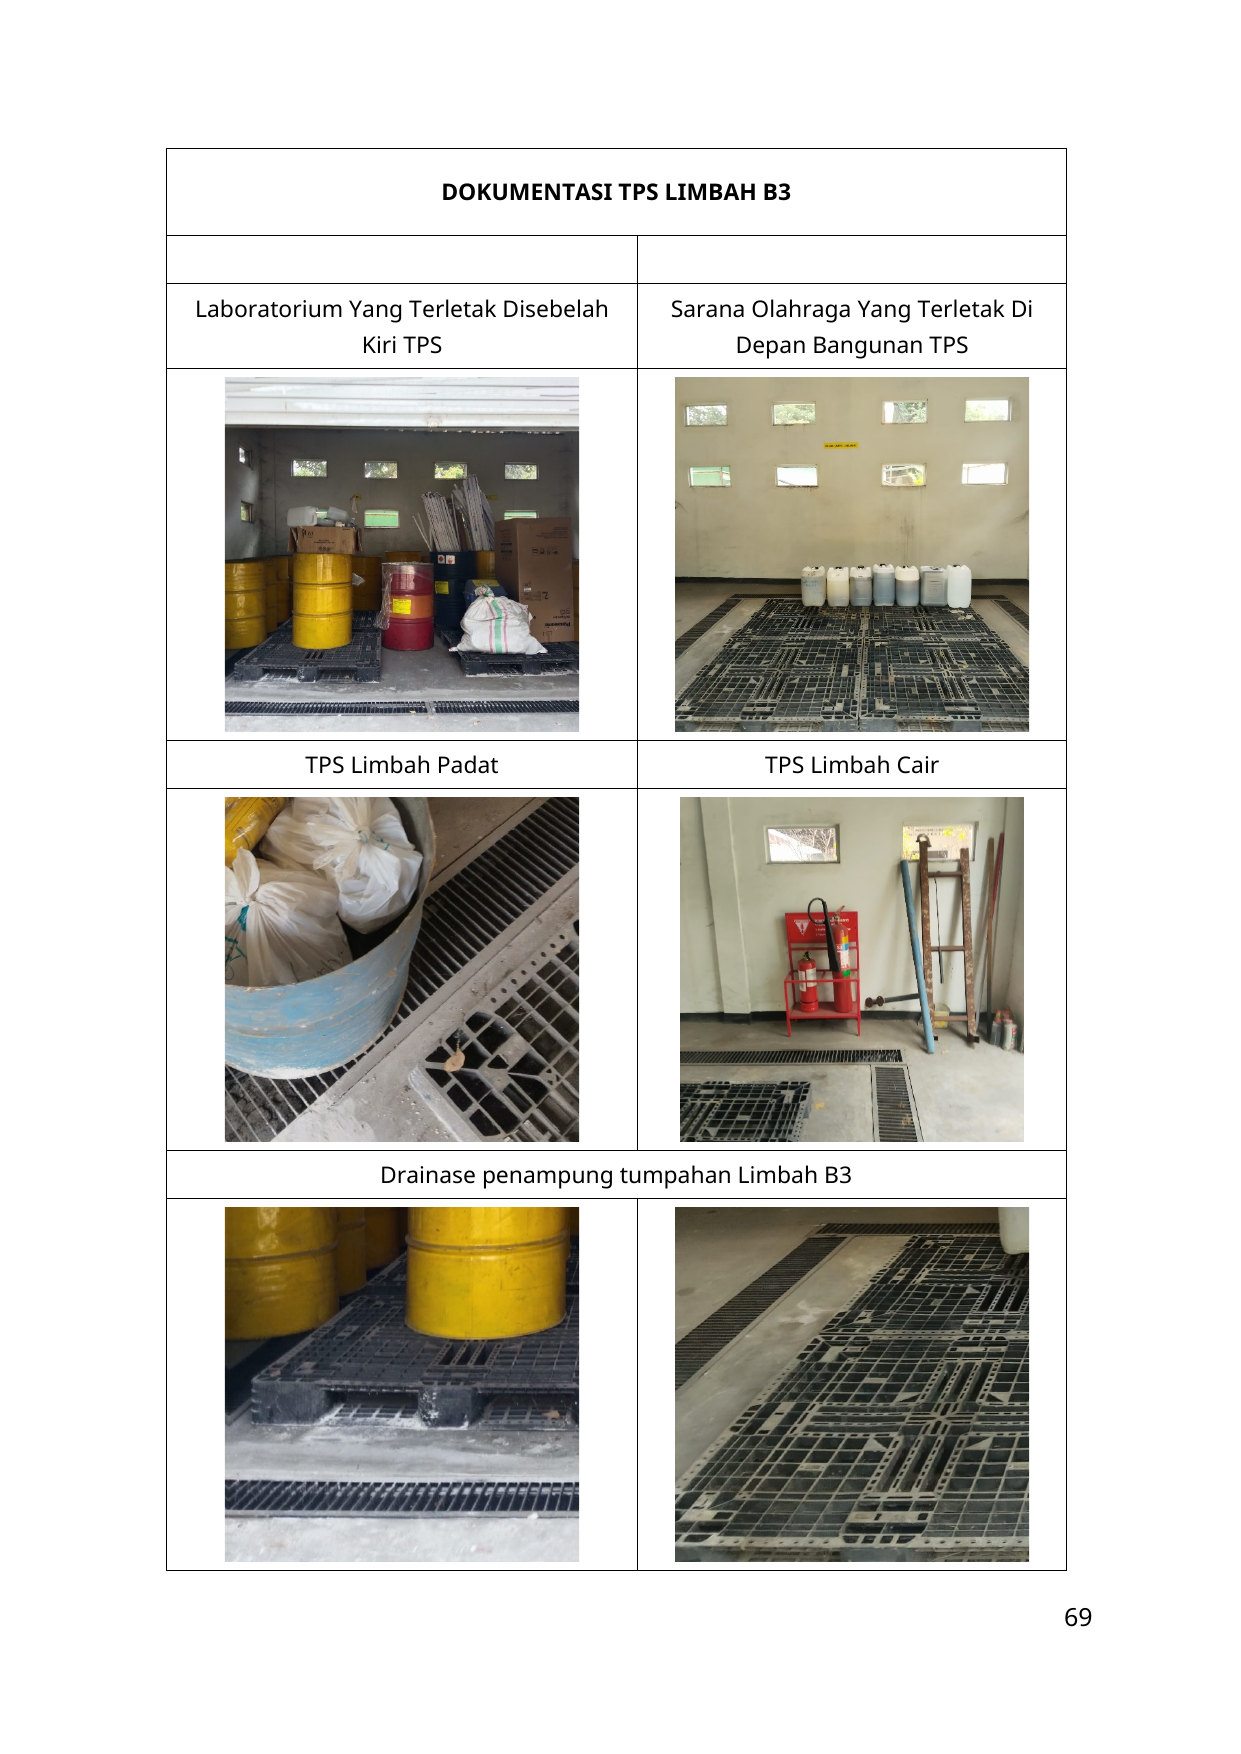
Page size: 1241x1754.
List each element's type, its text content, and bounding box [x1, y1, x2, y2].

picture [675, 1207, 1030, 1562]
picture [675, 377, 1030, 732]
picture [680, 797, 1024, 1142]
table_cell Drainase penampung tumpahan Limbah B3 [167, 1151, 1066, 1198]
table_cell Sarana Olahraga Yang Terletak Di Depan Bangunan TPS [638, 284, 1066, 368]
table_cell [638, 1199, 1066, 1570]
table_cell [167, 789, 637, 1149]
table_cell [167, 1199, 637, 1570]
picture [224, 1207, 580, 1562]
table_cell [167, 369, 637, 740]
table_cell [638, 236, 1066, 283]
table_cell TPS Limbah Cair [638, 741, 1066, 788]
table_cell TPS Limbah Padat [167, 741, 637, 788]
picture [224, 797, 580, 1142]
table_header DOKUMENTASI TPS LIMBAH B3 [167, 149, 1066, 235]
table_cell Laboratorium Yang Terletak Disebelah Kiri TPS [167, 284, 637, 368]
table_cell [638, 789, 1066, 1149]
picture [224, 377, 580, 732]
table_cell [167, 236, 637, 283]
table_cell [638, 369, 1066, 740]
